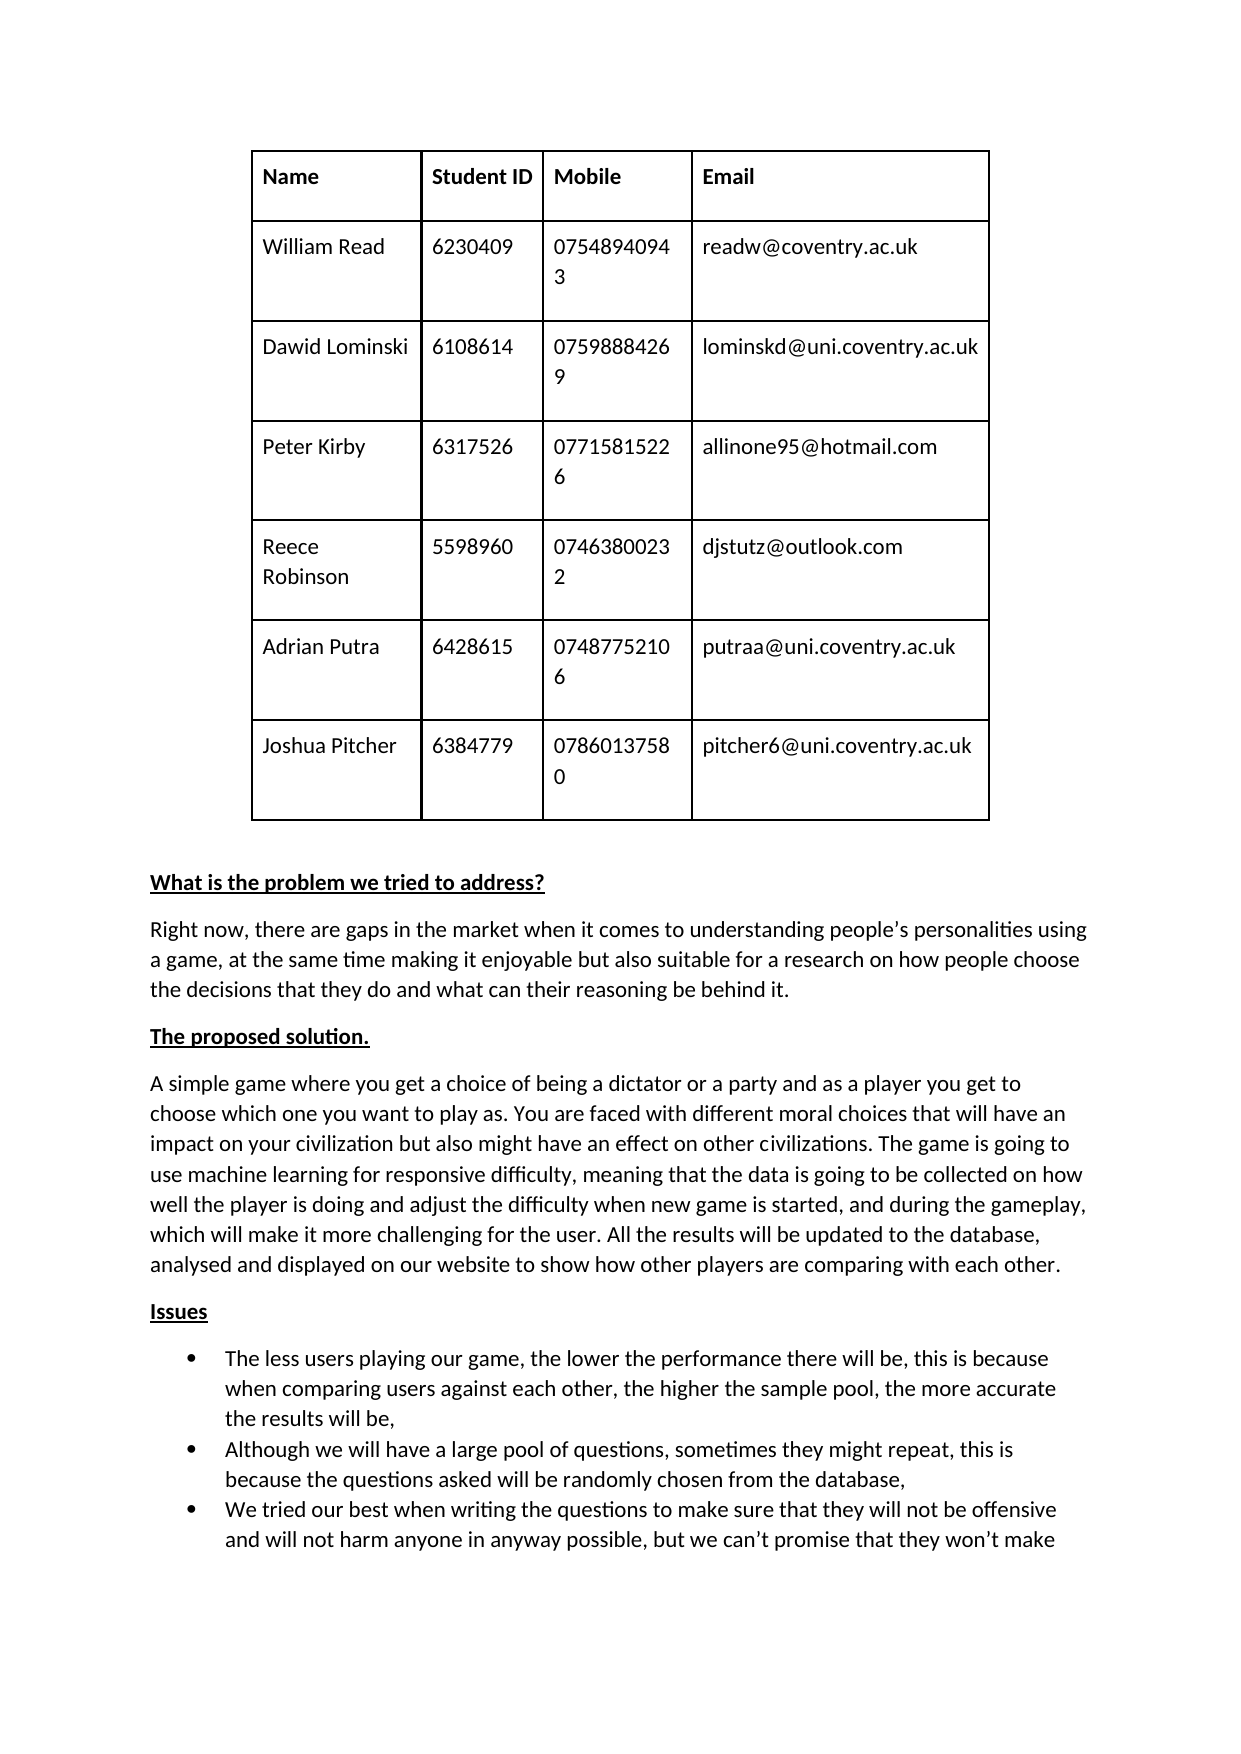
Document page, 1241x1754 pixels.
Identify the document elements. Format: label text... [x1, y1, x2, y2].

text The proposed solution. [150, 1022, 1090, 1050]
table_cell 6230409 [423, 222, 542, 319]
table_cell 07598884269 [544, 322, 691, 419]
table_cell 6384779 [423, 721, 542, 819]
table_cell putraa@uni.coventry.ac.uk [693, 621, 988, 719]
table_cell 07463800232 [544, 521, 691, 619]
table_cell pitcher6@uni.coventry.ac.uk [693, 721, 988, 819]
table_cell 6108614 [423, 322, 542, 419]
table_cell 07860137580 [544, 721, 691, 819]
table_cell 5598960 [423, 521, 542, 619]
table_cell readw@coventry.ac.uk [693, 222, 988, 319]
table_cell 07487752106 [544, 621, 691, 719]
table_cell 6317526 [423, 422, 542, 519]
table_header Mobile [544, 152, 691, 220]
table_cell lominskd@uni.coventry.ac.uk [693, 322, 988, 419]
table_cell allinone95@hotmail.com [693, 422, 988, 519]
table_cell 6428615 [423, 621, 542, 719]
table_header Email [693, 152, 988, 220]
text A simple game where you get a choice of being a dictator or a party and as a player you get to choose which one you want to play as. You are faced with different moral choices that will have an impact on your civilization but also might have an effect on other civilizations. The game is going to use machine learning for responsive difficulty, meaning that the data is going to be collected on how well the player is doing and adjust the difficulty when new game is started, and during the gameplay, which will make it more challenging for the user. All the results will be updated to the database, analysed and displayed on our website to show how other players are comparing with each other. [150, 1069, 1090, 1278]
text What is the problem we tried to address? [150, 868, 1090, 896]
table_cell William Read [253, 222, 420, 319]
table_cell Peter Kirby [253, 422, 420, 519]
table_cell 07715815226 [544, 422, 691, 519]
list The less users playing our game, the lower the performance there will be, this is because when comparing users against each other, the higher the sample pool, the more accurate the results will be, [187, 1344, 1090, 1432]
table_cell Adrian Putra [253, 621, 420, 719]
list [187, 1495, 1090, 1553]
text Issues [150, 1297, 1090, 1325]
text Right now, there are gaps in the market when it comes to understanding people’s personalities using a game, at the same time making it enjoyable but also suitable for a research on how people choose the decisions that they do and what can their reasoning be behind it. [150, 915, 1090, 1003]
list Although we will have a large pool of questions, sometimes they might repeat, this is because the questions asked will be randomly chosen from the database, [187, 1435, 1090, 1493]
table_cell Joshua Pitcher [253, 721, 420, 819]
table_cell djstutz@outlook.com [693, 521, 988, 619]
table_header Student ID [423, 152, 542, 220]
table_cell Dawid Lominski [253, 322, 420, 419]
table_cell Reece Robinson [253, 521, 420, 619]
table_header Name [253, 152, 420, 220]
table_cell 07548940943 [544, 222, 691, 319]
